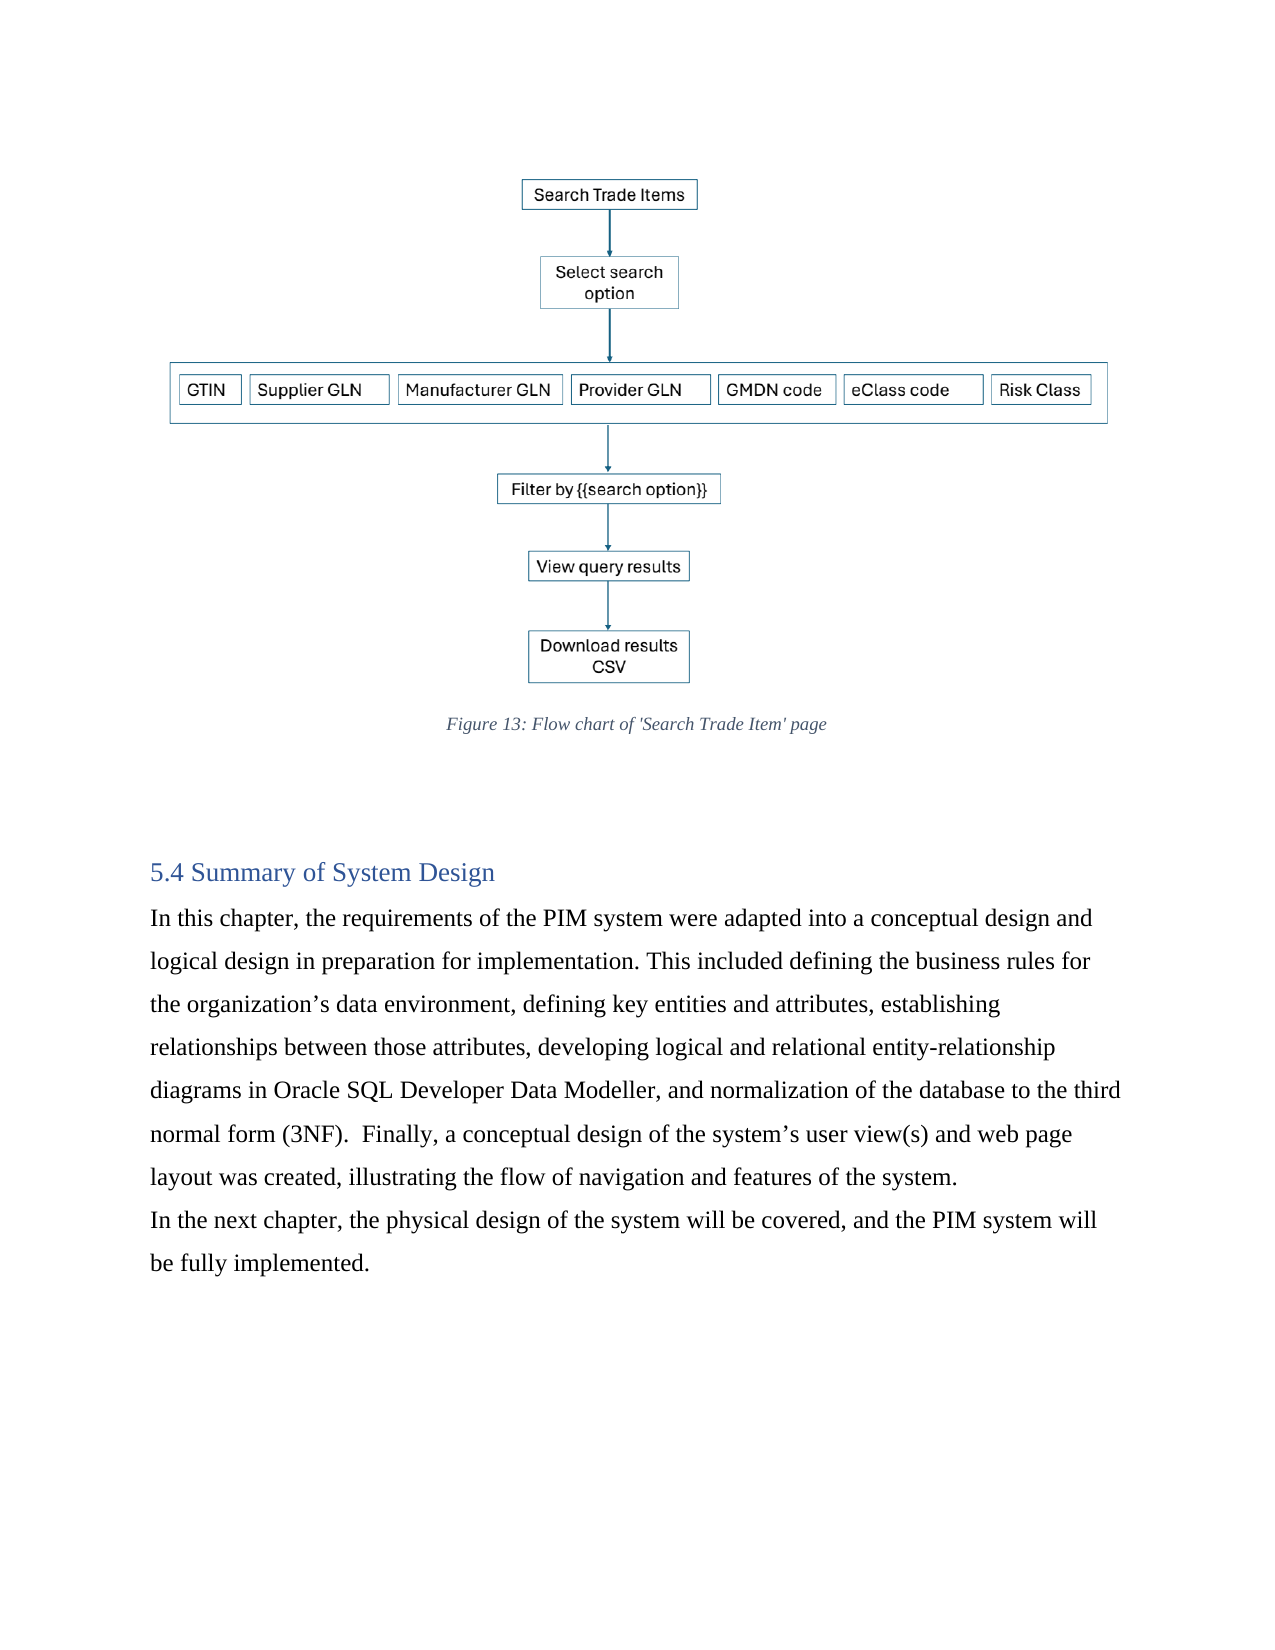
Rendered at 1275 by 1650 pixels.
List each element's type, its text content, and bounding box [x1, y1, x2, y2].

text In this chapter, the requirements of the PIM system were adapted into a conceptual design and logical design in preparation for implementation. This included defining the business rules for the organization’s data environment, defining key entities and attributes, establishing relationships between those attributes, developing logical and relational entity-relationship diagrams in Oracle SQL Developer Data Modeller, and normalization of the database to the third normal form (3NF). Finally, a conceptual design of the system’s user view(s) and web page layout was created, illustrating the flow of navigation and features of the system. [150, 903, 1125, 1191]
subtitle 5.4 Summary of System Design [150, 856, 1125, 887]
text Figure 13: Flow chart of 'Search Trade Item' page [150, 713, 1125, 734]
text In the next chapter, the physical design of the system will be covered, and the PIM system will be fully implemented. [150, 1205, 1125, 1277]
